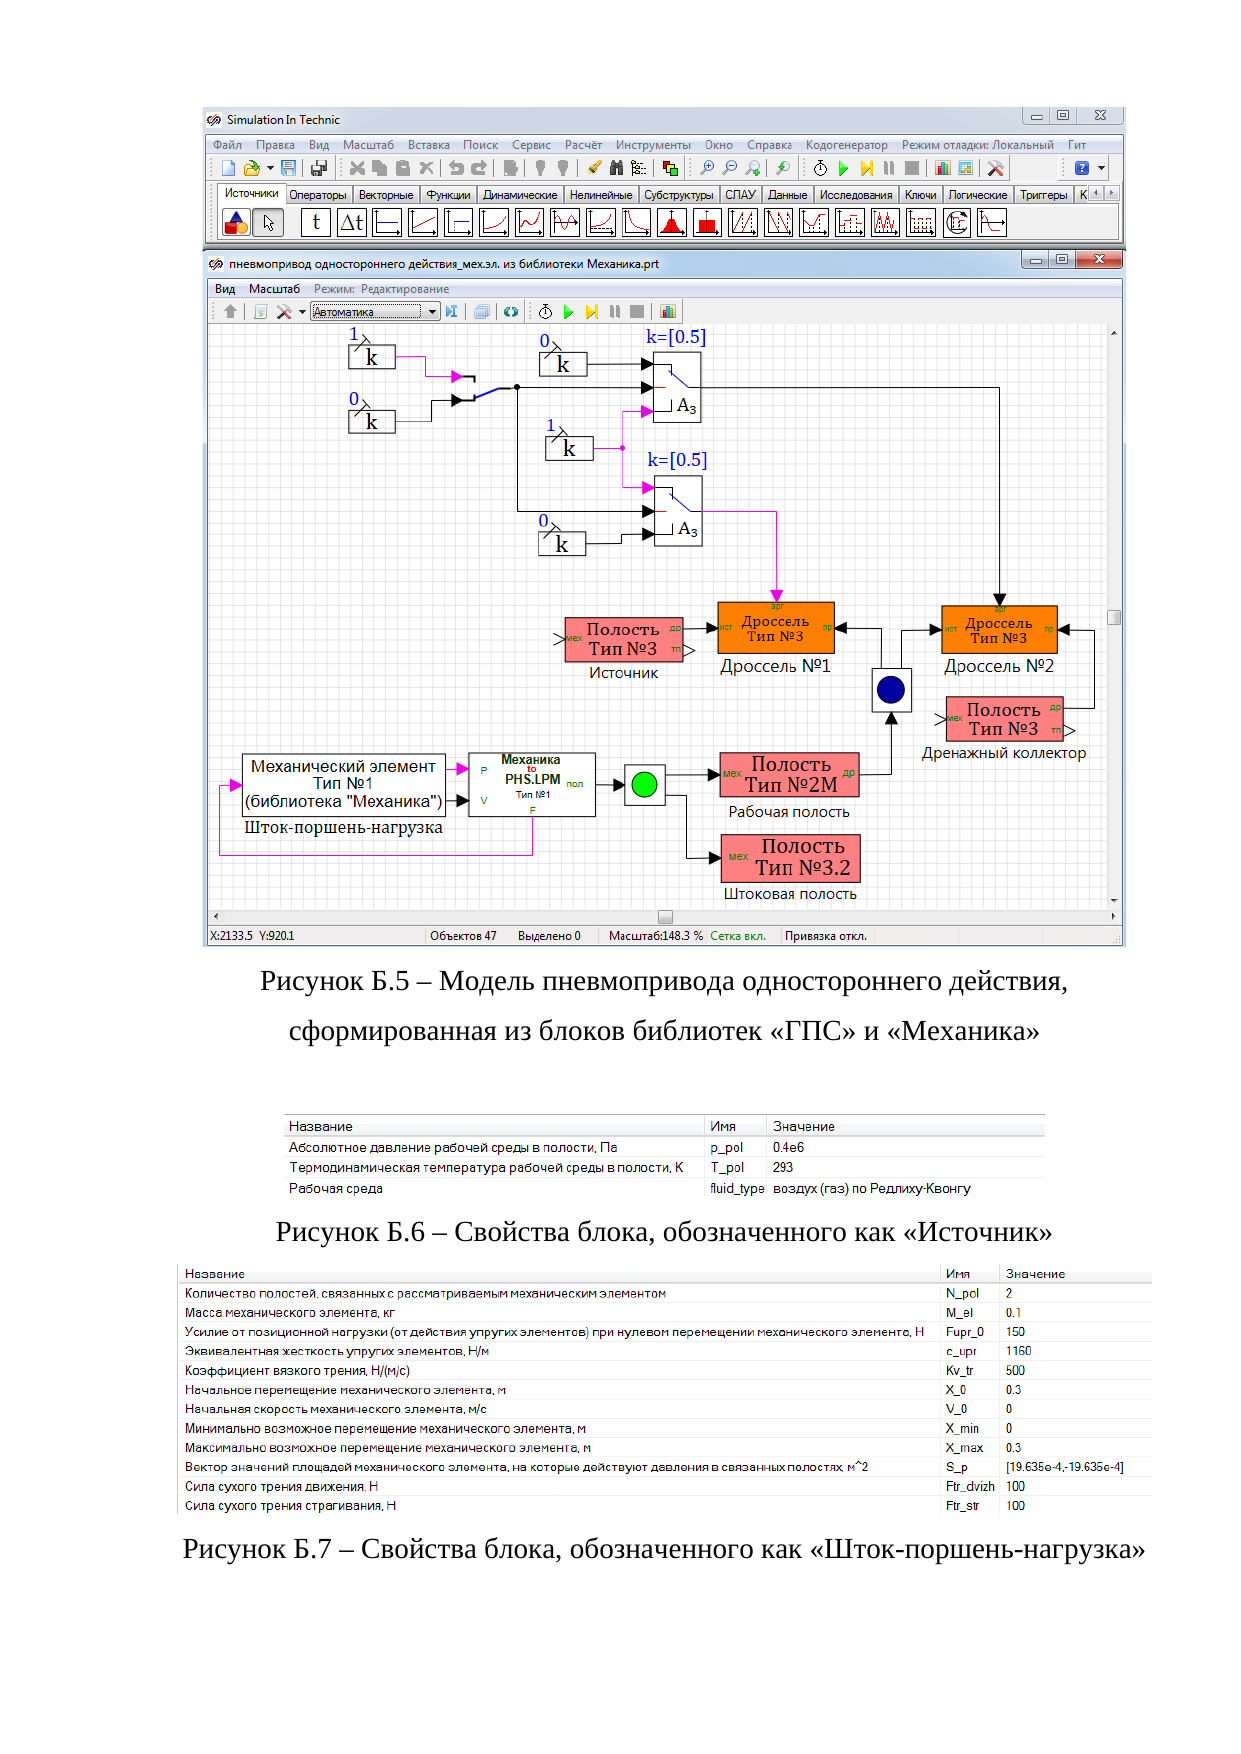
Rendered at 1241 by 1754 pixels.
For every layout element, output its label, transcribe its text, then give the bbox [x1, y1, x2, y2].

text Рисунок Б.5 – Модель пневмопривода одностороннего действия, сформированная из блоков библиотек «ГПС» и «Механика» [177, 963, 1152, 1047]
picture [177, 1264, 1153, 1514]
picture [202, 107, 1127, 947]
text Рисунок Б.6 – Свойства блока, обозначенного как «Источник» [177, 1214, 1152, 1247]
text Рисунок Б.7 – Свойства блока, обозначенного как «Шток-поршень-нагрузка» [177, 1531, 1152, 1564]
picture [283, 1114, 1045, 1197]
